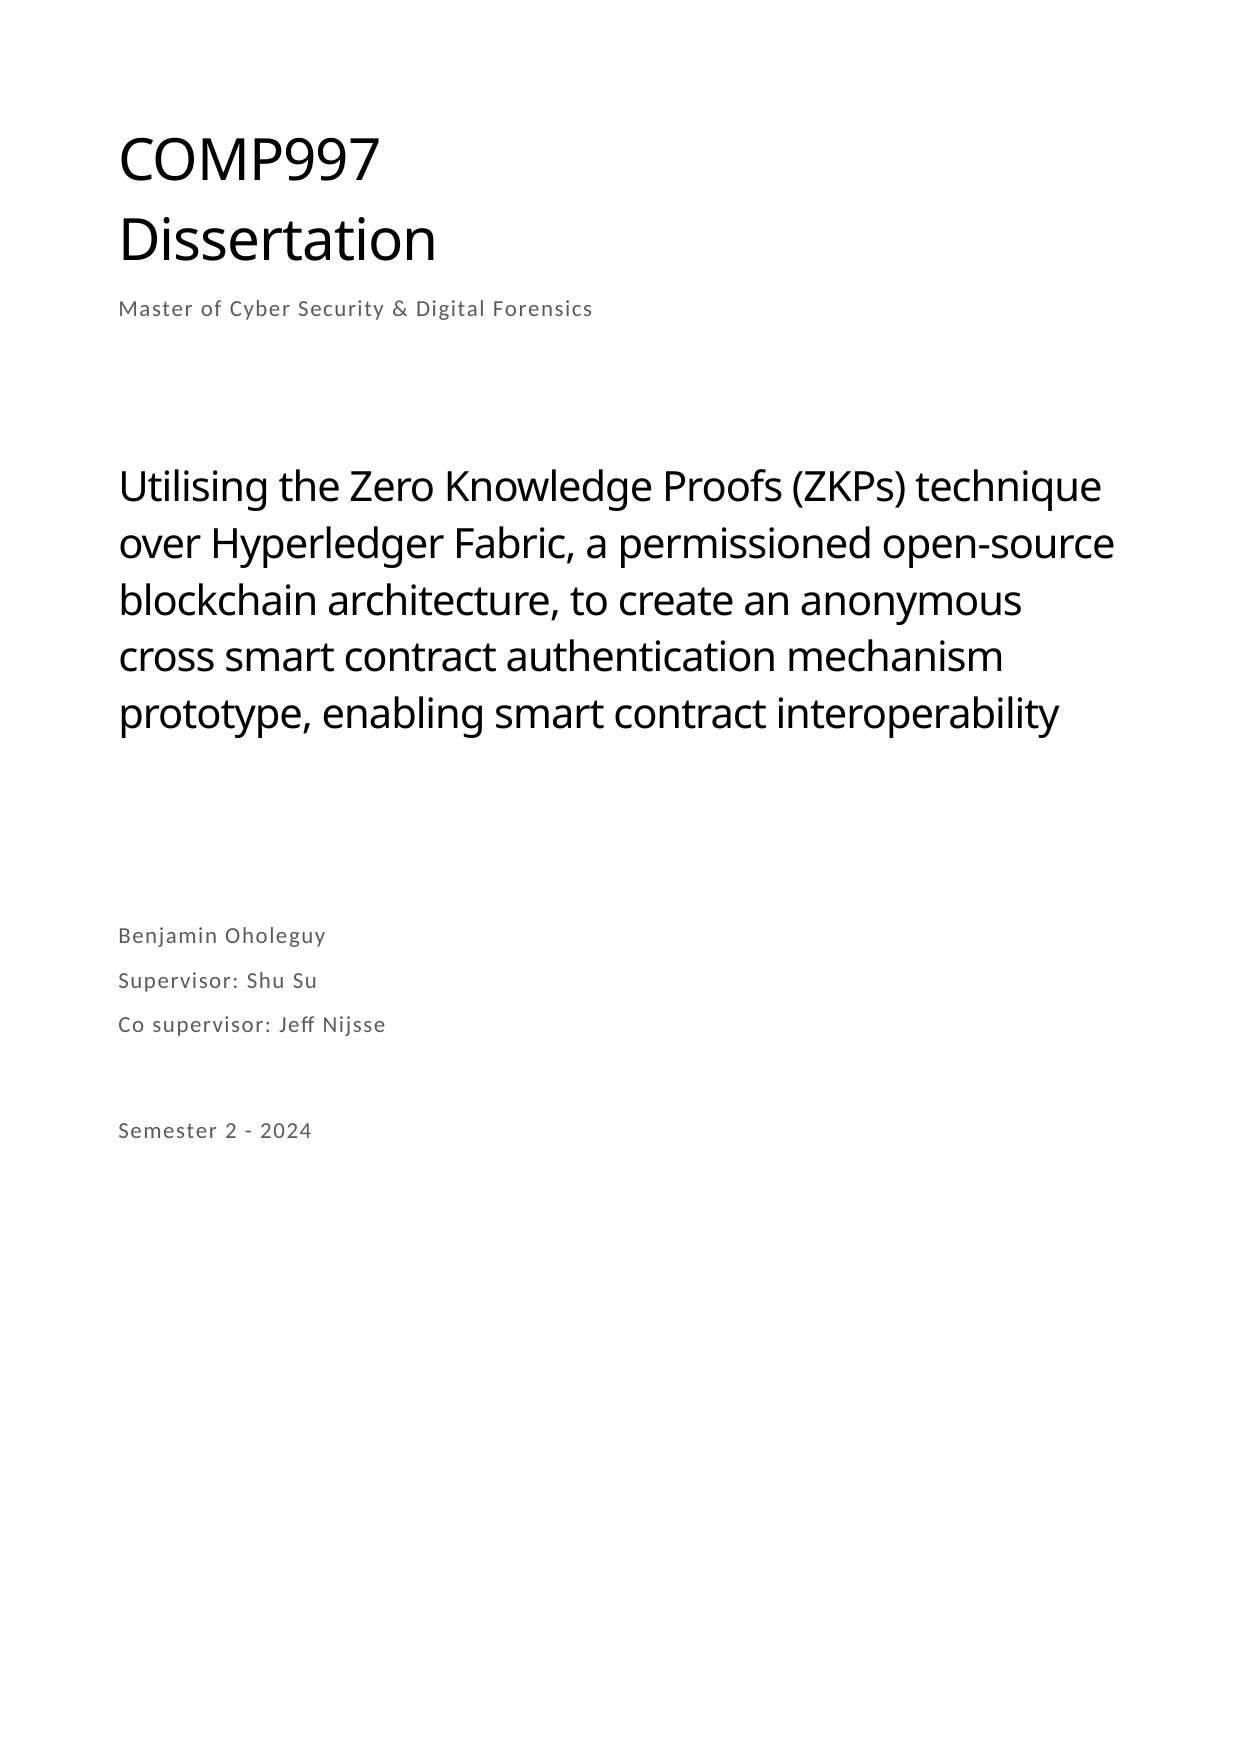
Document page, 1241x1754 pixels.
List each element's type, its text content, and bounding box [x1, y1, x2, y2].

title COMP997 [118, 118, 1122, 198]
subtitle Semester 2 - 2024 [118, 1116, 1122, 1144]
title Utilising the Zero Knowledge Proofs (ZKPs) technique over Hyperledger Fabric, a permissioned open-source blockchain architecture, to create an anonymous cross smart contract authentication mechanism prototype, enabling smart contract interoperability [118, 457, 1122, 741]
subtitle Co supervisor: Jeff Nijsse [118, 1011, 1122, 1039]
subtitle Supervisor: Shu Su [118, 966, 1122, 994]
subtitle Benjamin Oholeguy [118, 921, 1122, 949]
subtitle Dissertation [118, 198, 1122, 277]
subtitle Master of Cyber Security & Digital Forensics [118, 294, 1122, 322]
